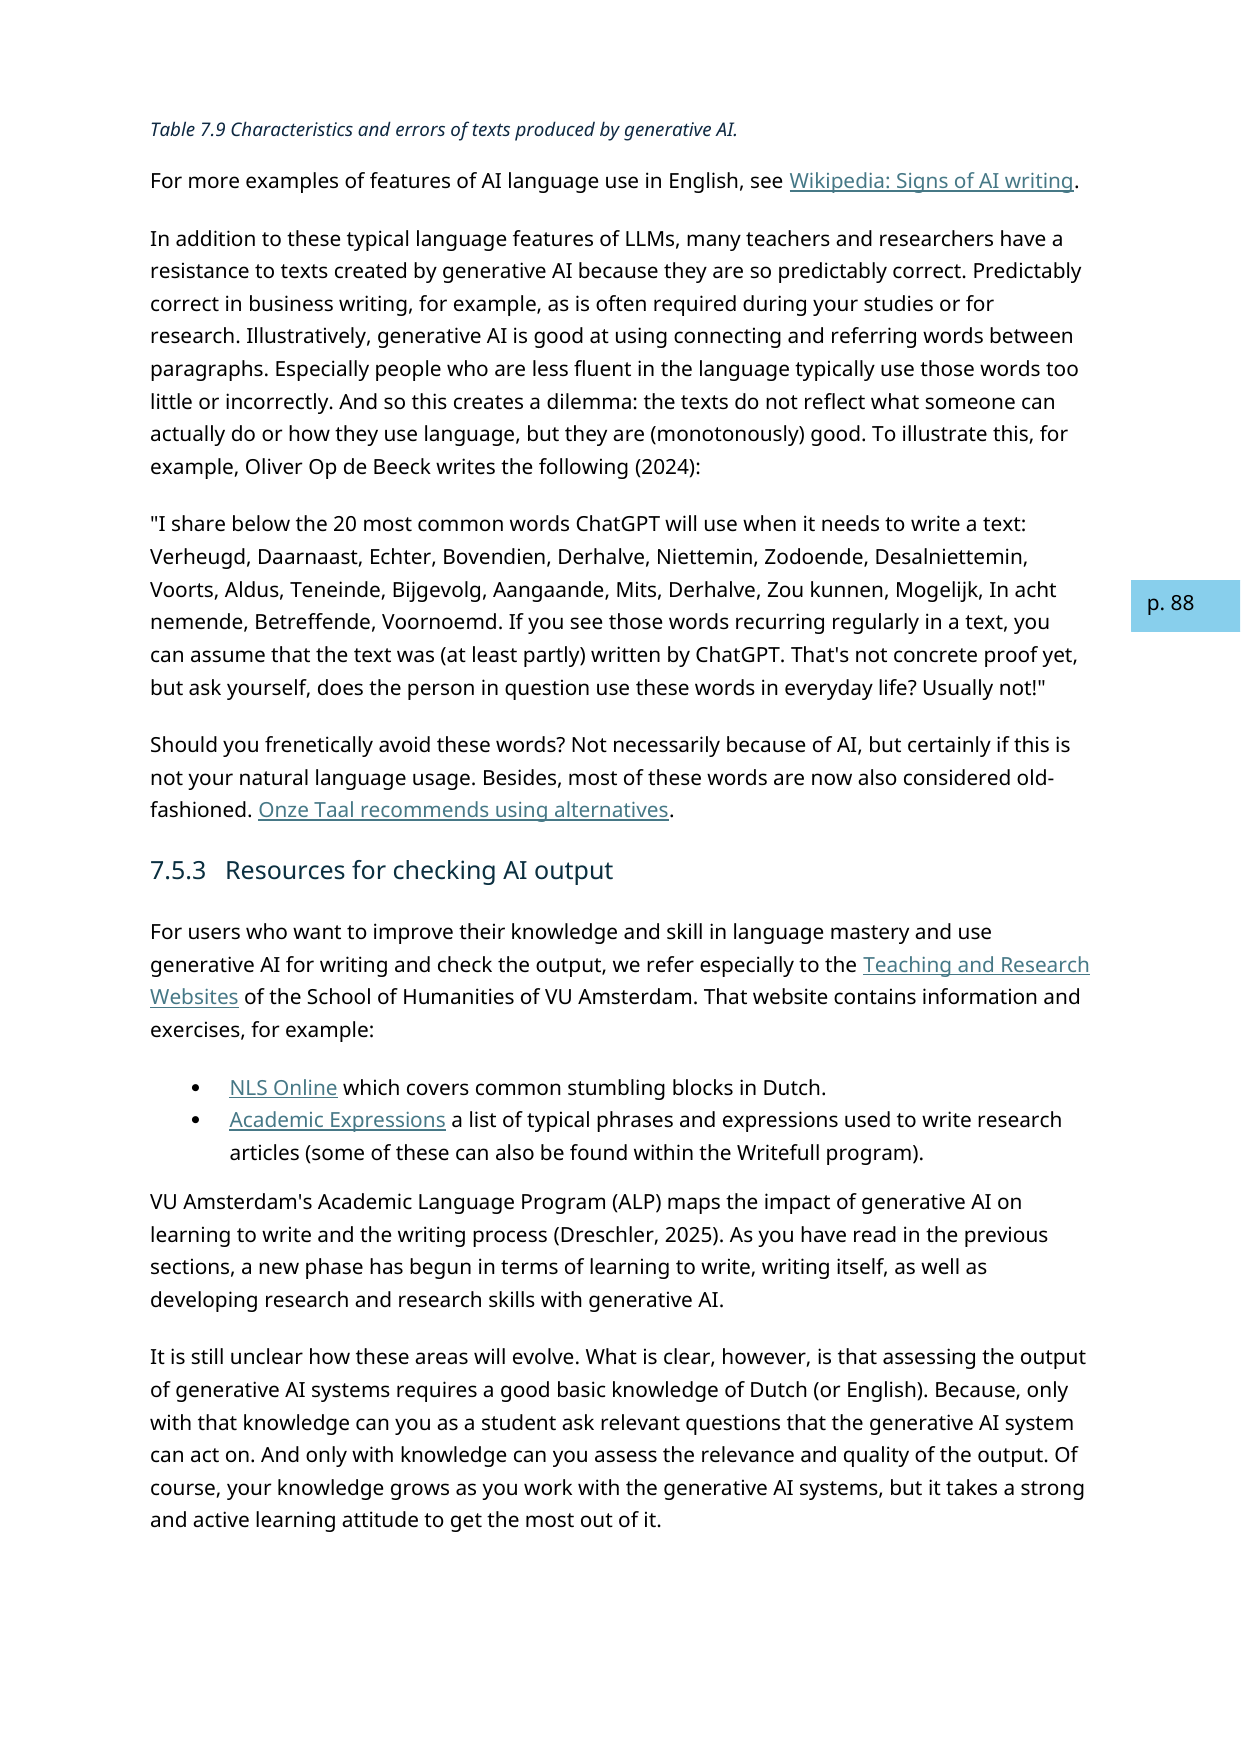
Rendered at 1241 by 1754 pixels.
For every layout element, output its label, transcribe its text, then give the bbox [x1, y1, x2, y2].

text VU Amsterdam's Academic Language Program (ALP) maps the impact of generative AI on learning to write and the writing process (Dreschler, 2025). As you have read in the previous sections, a new phase has begun in terms of learning to write, writing itself, as well as developing research and research skills with generative AI. [150, 1187, 1090, 1313]
text "I share below the 20 most common words ChatGPT will use when it needs to write a text: Verheugd, Daarnaast, Echter, Bovendien, Derhalve, Niettemin, Zodoende, Desalniettemin, Voorts, Aldus, Teneinde, Bijgevolg, Aangaande, Mits, Derhalve, Zou kunnen, Mogelijk, In acht nemende, Betreffende, Voornoemd. If you see those words recurring regularly in a text, you can assume that the text was (at least partly) written by ChatGPT. That's not concrete proof yet, but ask yourself, does the person in question use these words in everyday life? Usually not!" [150, 509, 1090, 701]
text Should you frenetically avoid these words? Not necessarily because of AI, but certainly if this is not your natural language usage. Besides, most of these words are now also considered old-fashioned. Onze Taal recommends using alternatives. [150, 730, 1090, 824]
list NLS Online which covers common stumbling blocks in Dutch. [192, 1073, 1090, 1101]
text In addition to these typical language features of LLMs, many teachers and researchers have a resistance to texts created by generative AI because they are so predictably correct. Predictably correct in business writing, for example, as is often required during your studies or for research. Illustratively, generative AI is good at using connecting and referring words between paragraphs. Especially people who are less fluent in the language typically use those words too little or incorrectly. And so this creates a dilemma: the texts do not reflect what someone can actually do or how they use language, but they are (monotonously) good. To illustrate this, for example, Oliver Op de Beeck writes the following (2024): [150, 224, 1090, 480]
text It is still unclear how these areas will evolve. What is clear, however, is that assessing the output of generative AI systems requires a good basic knowledge of Dutch (or English). Because, only with that knowledge can you as a student ask relevant questions that the generative AI system can act on. And only with knowledge can you assess the relevance and quality of the output. Of course, your knowledge grows as you work with the generative AI systems, but it takes a strong and active learning attitude to get the most out of it. [150, 1342, 1090, 1534]
list Academic Expressions a list of typical phrases and expressions used to write research articles (some of these can also be found within the Writefull program). [192, 1105, 1090, 1166]
text For more examples of features of AI language use in English, see Wikipedia: Signs of AI writing. [150, 166, 1090, 194]
text For users who want to improve their knowledge and skill in language mastery and use generative AI for writing and check the output, we refer especially to the Teaching and Research Websites of the School of Humanities of VU Amsterdam. That website contains information and exercises, for example: [150, 917, 1090, 1043]
subtitle Resources for checking AI output [150, 853, 1090, 887]
